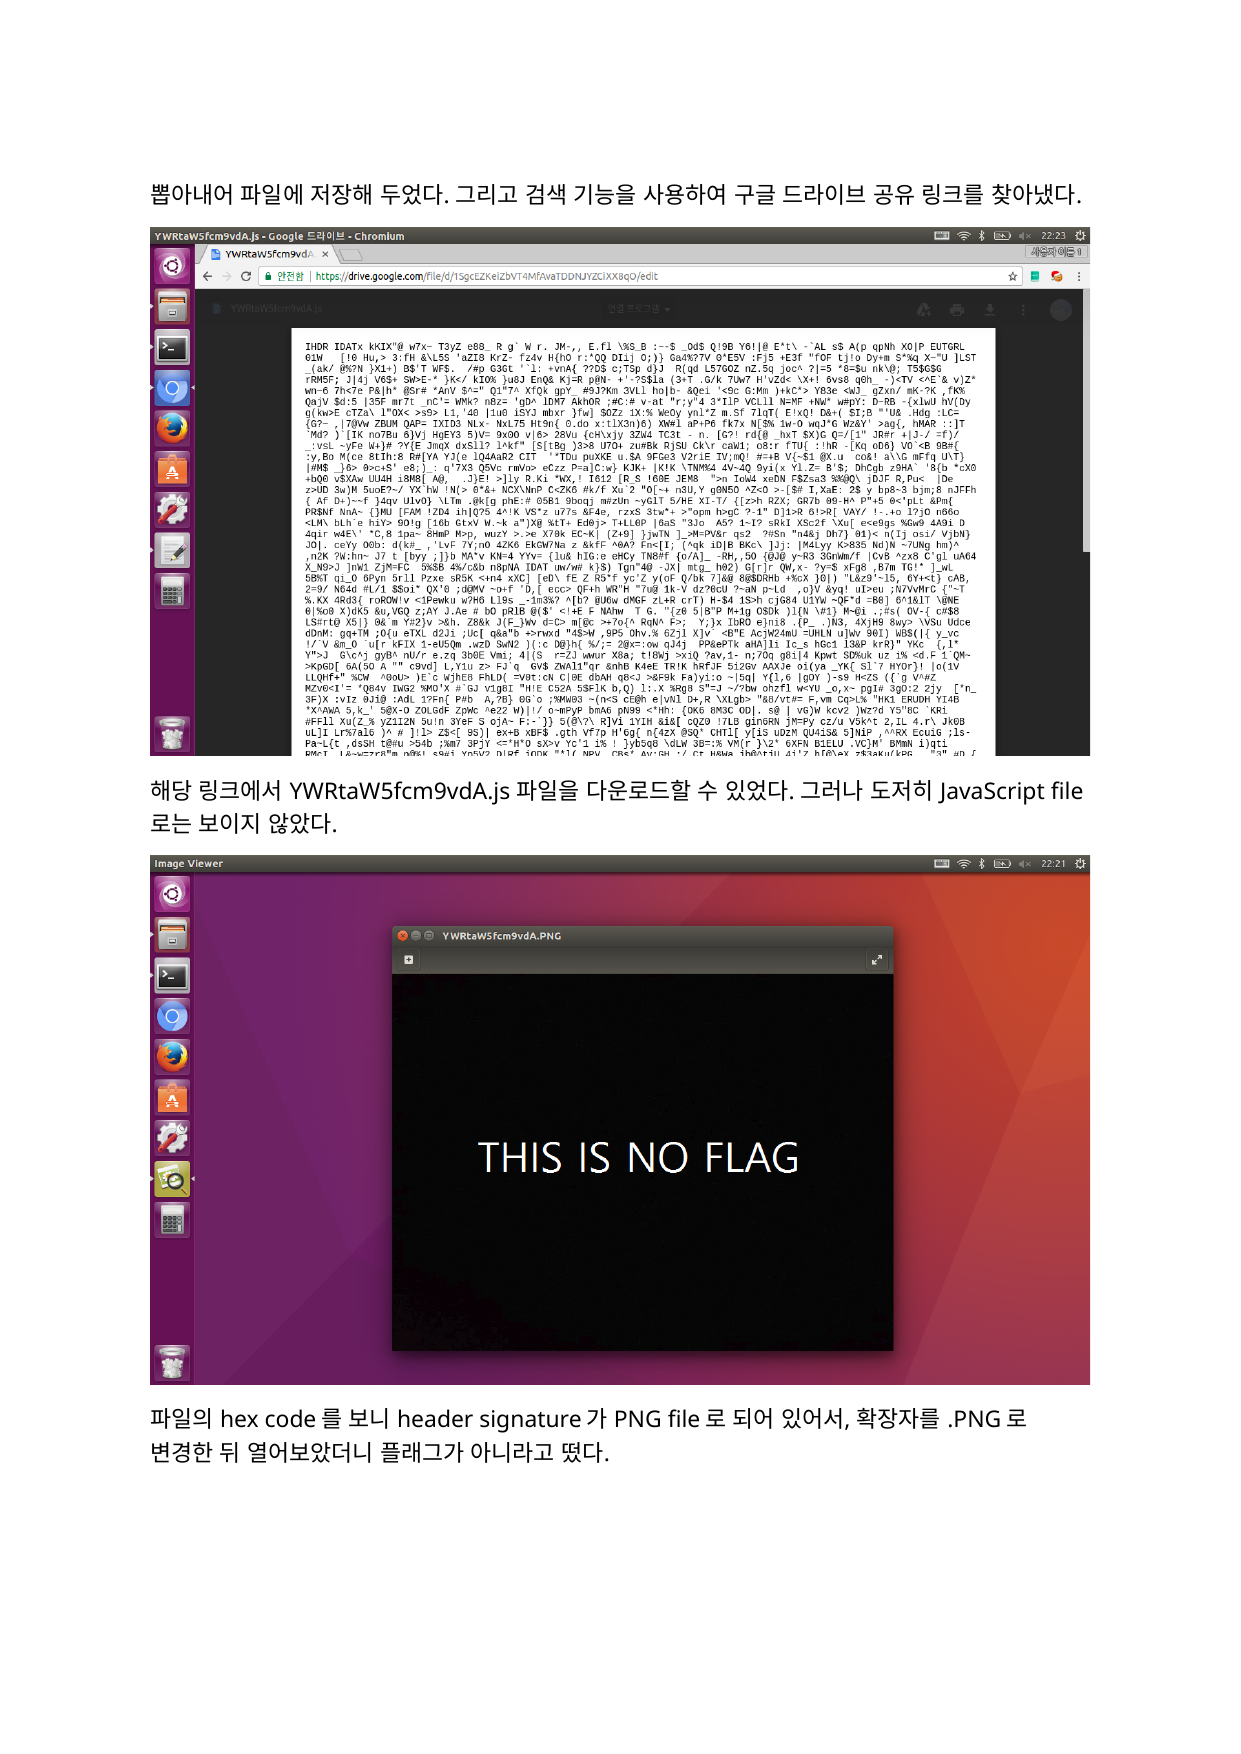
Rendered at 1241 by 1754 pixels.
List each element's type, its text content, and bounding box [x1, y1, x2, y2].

text 해당 링크에서 YWRtaW5fcm9vdA.js 파일을 다운로드할 수 있었다. 그러나 도저히 JavaScript file로는 보이지 않았다. [150, 772, 1090, 839]
picture [150, 855, 1091, 1385]
picture [150, 227, 1091, 756]
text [150, 177, 1090, 211]
text 파일의 hex code를 보니 header signature가 PNG file로 되어 있어서, 확장자를 .PNG로 변경한 뒤 열어보았더니 플래그가 아니라고 떴다. [150, 1401, 1090, 1468]
